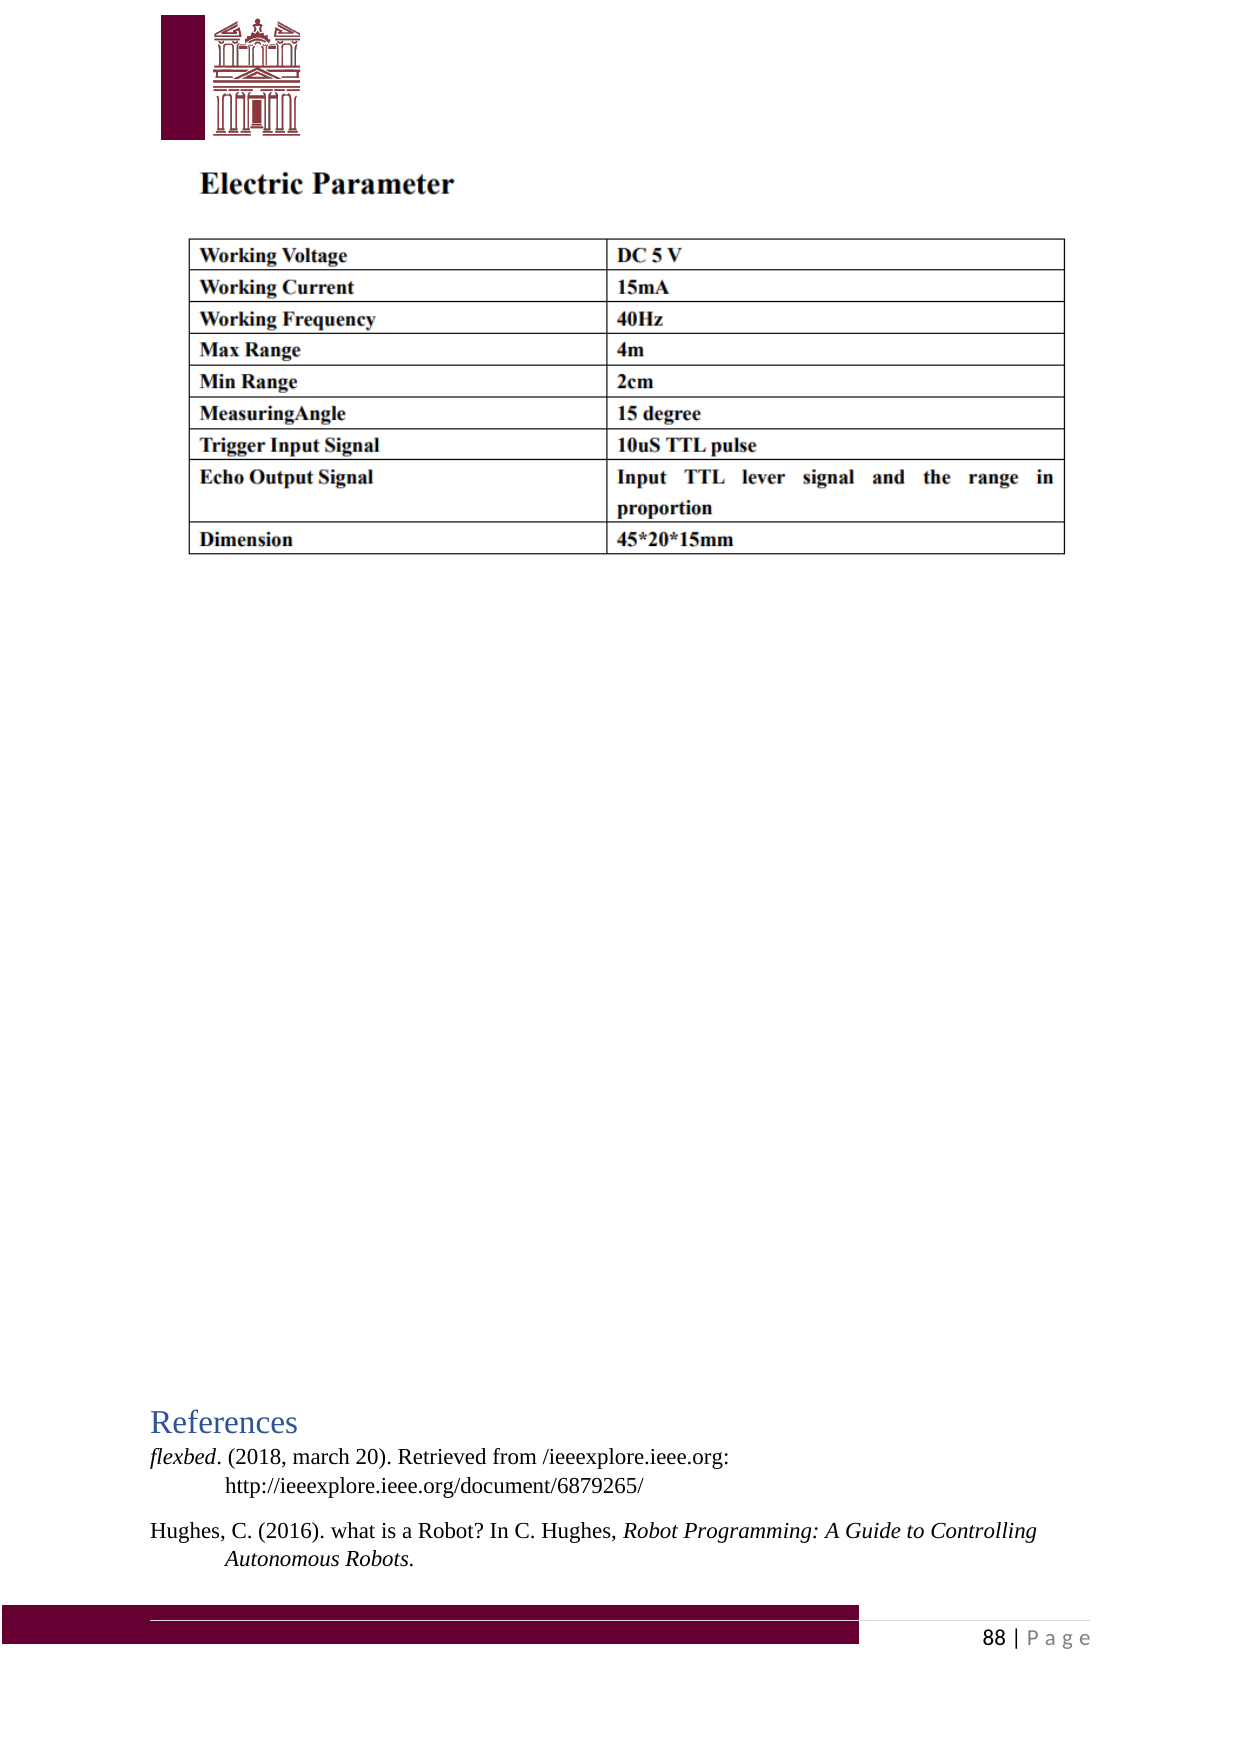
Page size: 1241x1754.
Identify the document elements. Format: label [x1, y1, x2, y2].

picture [213, 18, 301, 136]
picture [150, 150, 1091, 578]
